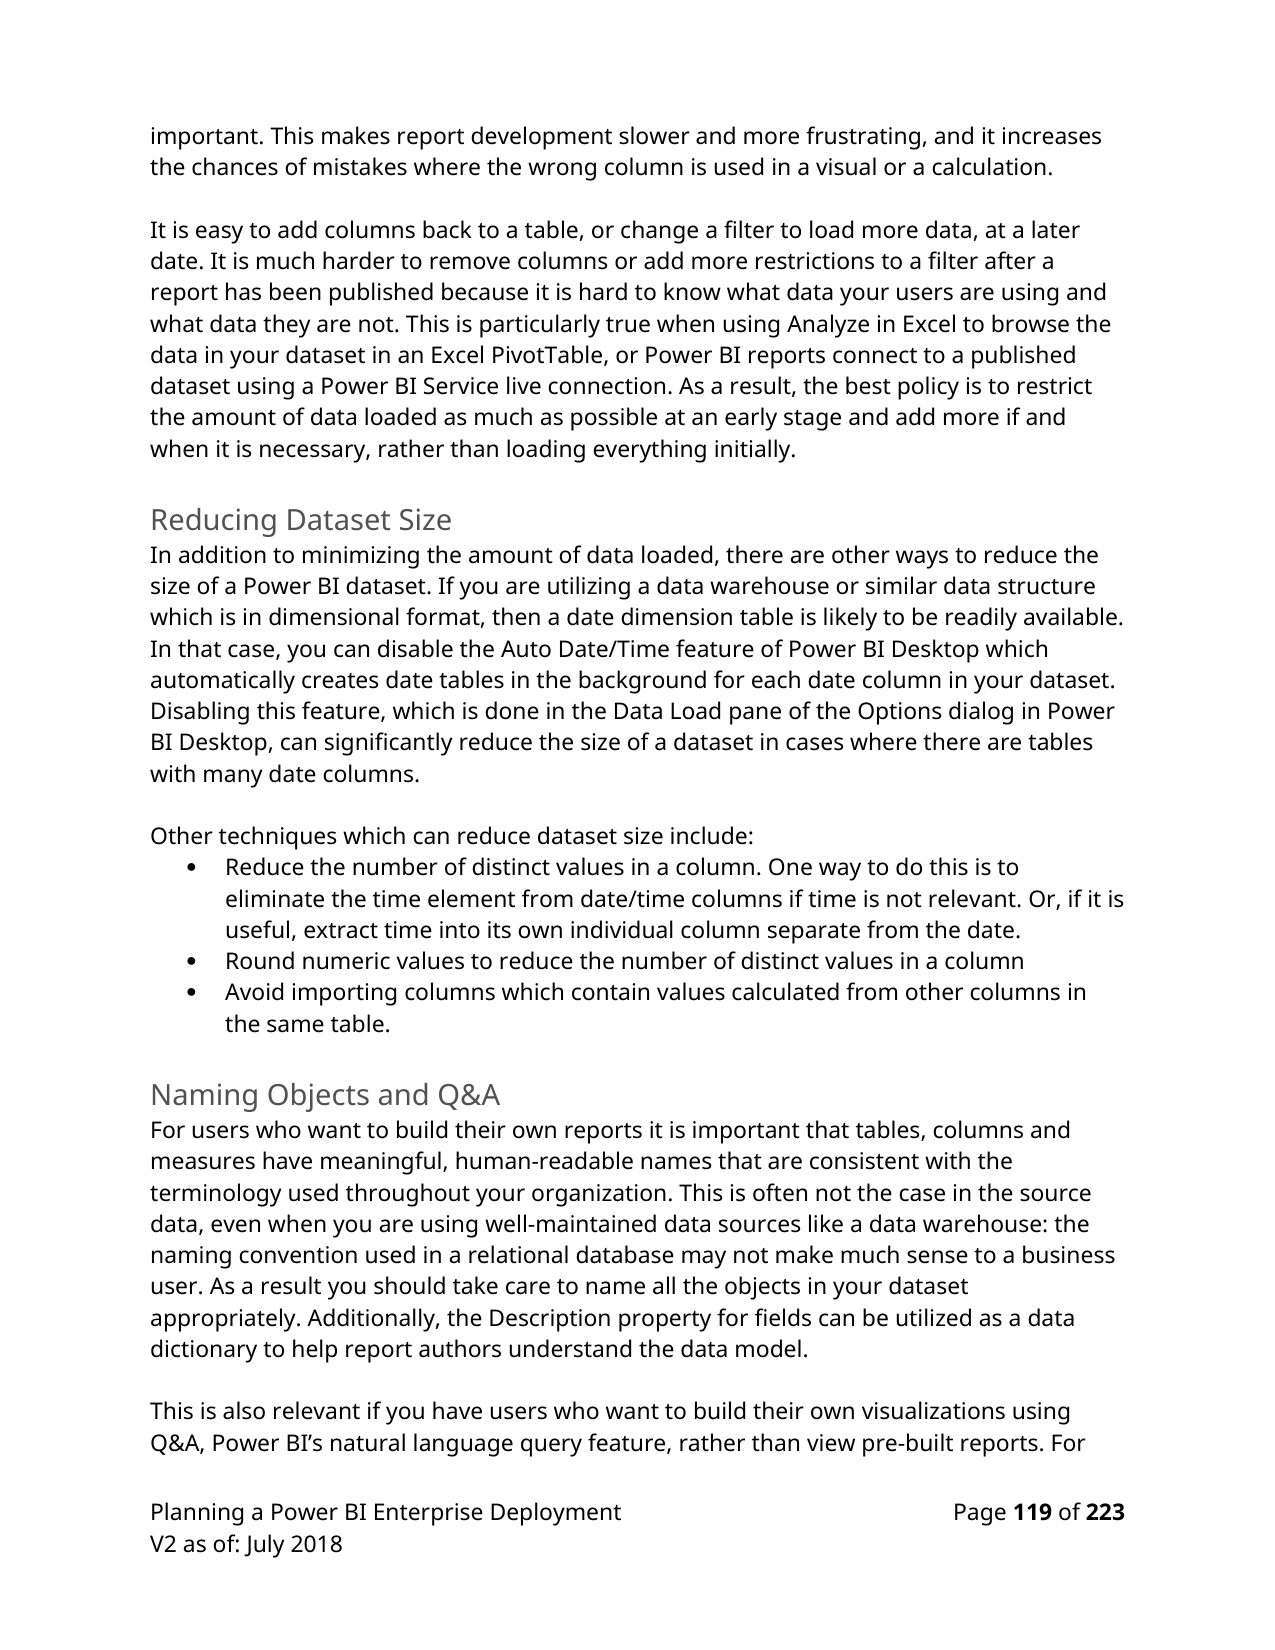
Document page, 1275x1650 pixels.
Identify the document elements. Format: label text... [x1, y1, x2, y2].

list Reduce the number of distinct values in a column. One way to do this is to eliminate the time element from date/time columns if time is not relevant. Or, if it is useful, extract time into its own individual column separate from the date. [187, 851, 1125, 945]
text Other techniques which can reduce dataset size include: [150, 820, 1125, 851]
list Round numeric values to reduce the number of distinct values in a column [187, 945, 1125, 976]
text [150, 1395, 1125, 1458]
text It is easy to add columns back to a table, or change a filter to load more data, at a later date. It is much harder to remove columns or add more restrictions to a filter after a report has been published because it is hard to know what data your users are using and what data they are not. This is particularly true when using Analyze in Excel to browse the data in your dataset in an Excel PivotTable, or Power BI reports connect to a published dataset using a Power BI Service live connection. As a result, the best policy is to restrict the amount of data loaded as much as possible at an early stage and add more if and when it is necessary, rather than loading everything initially. [150, 214, 1125, 464]
list Avoid importing columns which contain values calculated from other columns in the same table. [187, 976, 1125, 1039]
text For users who want to build their own reports it is important that tables, columns and measures have meaningful, human-readable names that are consistent with the terminology used throughout your organization. This is often not the case in the source data, even when you are using well-maintained data sources like a data warehouse: the naming convention used in a relational database may not make much sense to a business user. As a result you should take care to name all the objects in your dataset appropriately. Additionally, the Description property for fields can be utilized as a data dictionary to help report authors understand the data model. [150, 1114, 1125, 1364]
subtitle Naming Objects and Q&A [150, 1074, 1125, 1114]
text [150, 120, 1125, 182]
subtitle Reducing Dataset Size [150, 499, 1125, 539]
text In addition to minimizing the amount of data loaded, there are other ways to reduce the size of a Power BI dataset. If you are utilizing a data warehouse or similar data structure which is in dimensional format, then a date dimension table is likely to be readily available. In that case, you can disable the Auto Date/Time feature of Power BI Desktop which automatically creates date tables in the background for each date column in your dataset. Disabling this feature, which is done in the Data Load pane of the Options dialog in Power BI Desktop, can significantly reduce the size of a dataset in cases where there are tables with many date columns. [150, 539, 1125, 789]
